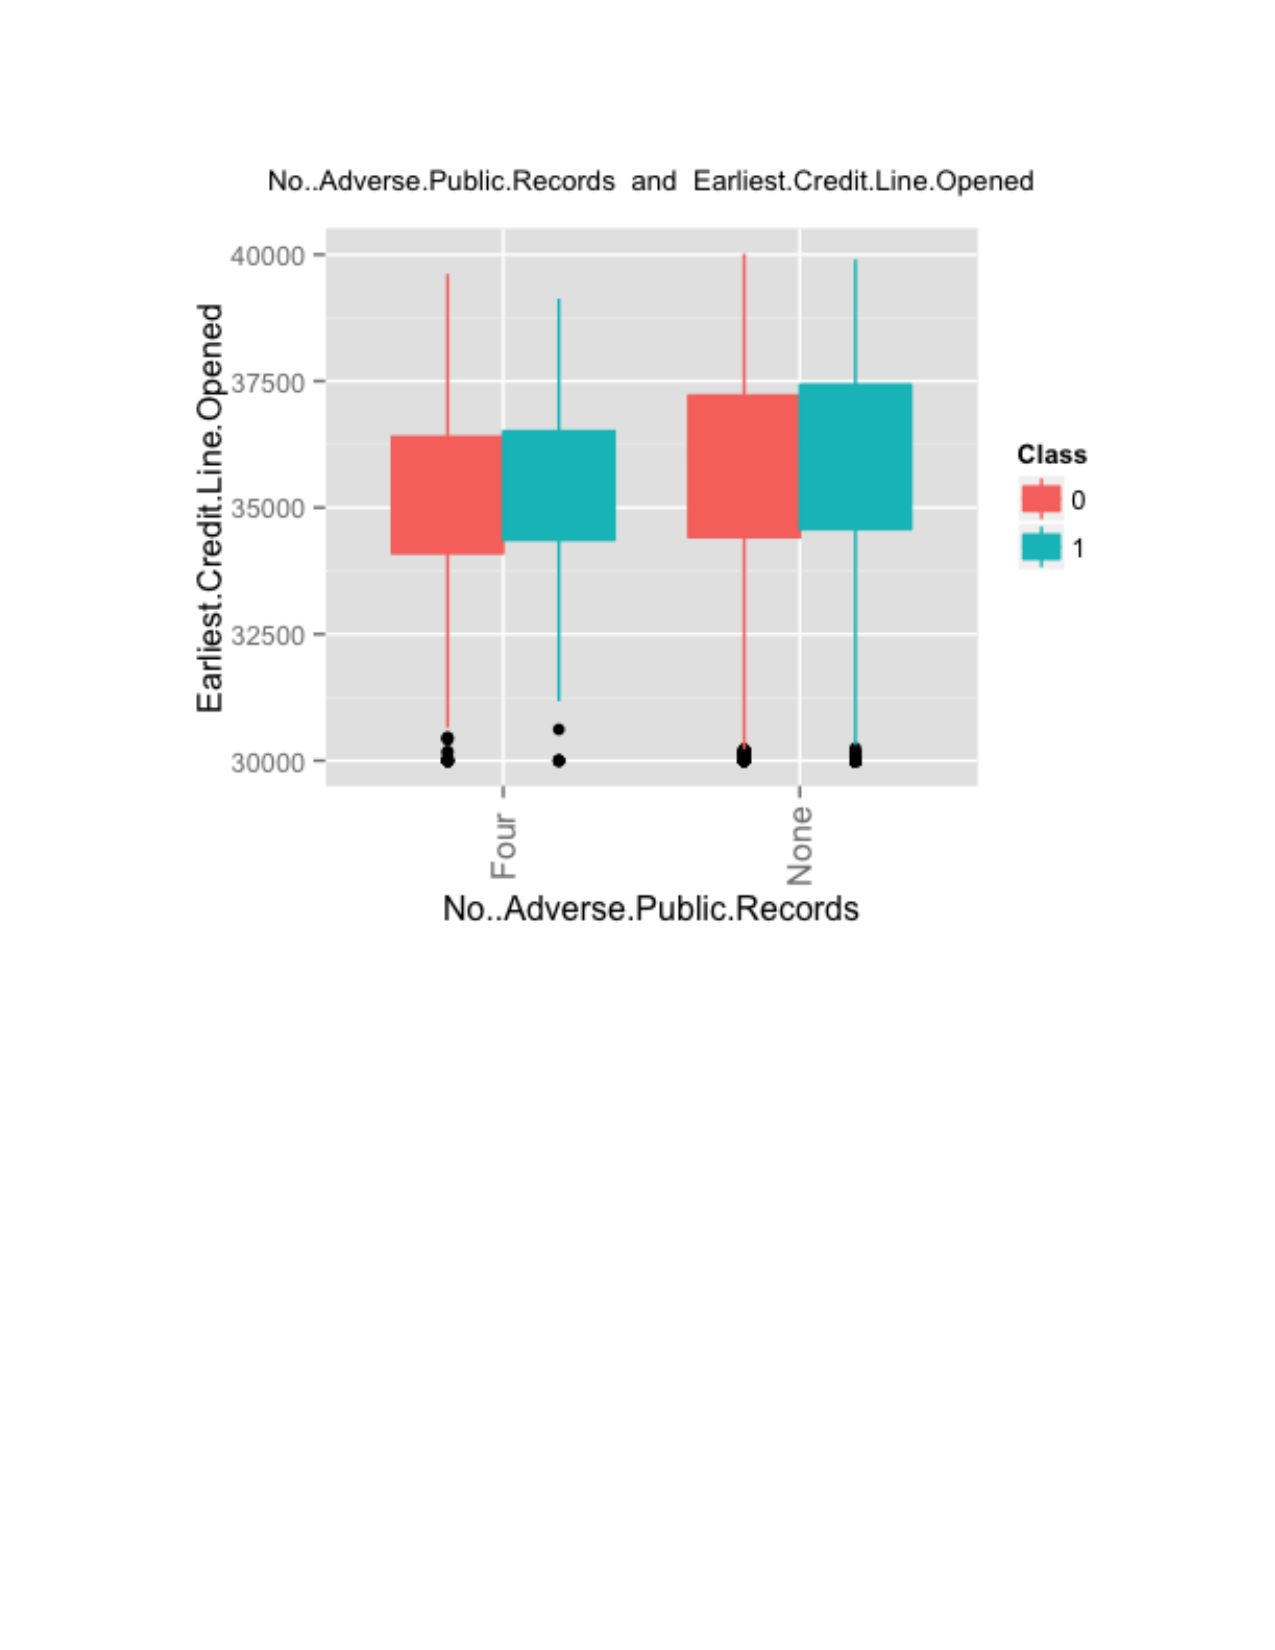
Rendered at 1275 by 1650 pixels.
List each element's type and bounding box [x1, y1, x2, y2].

picture [168, 150, 1169, 950]
